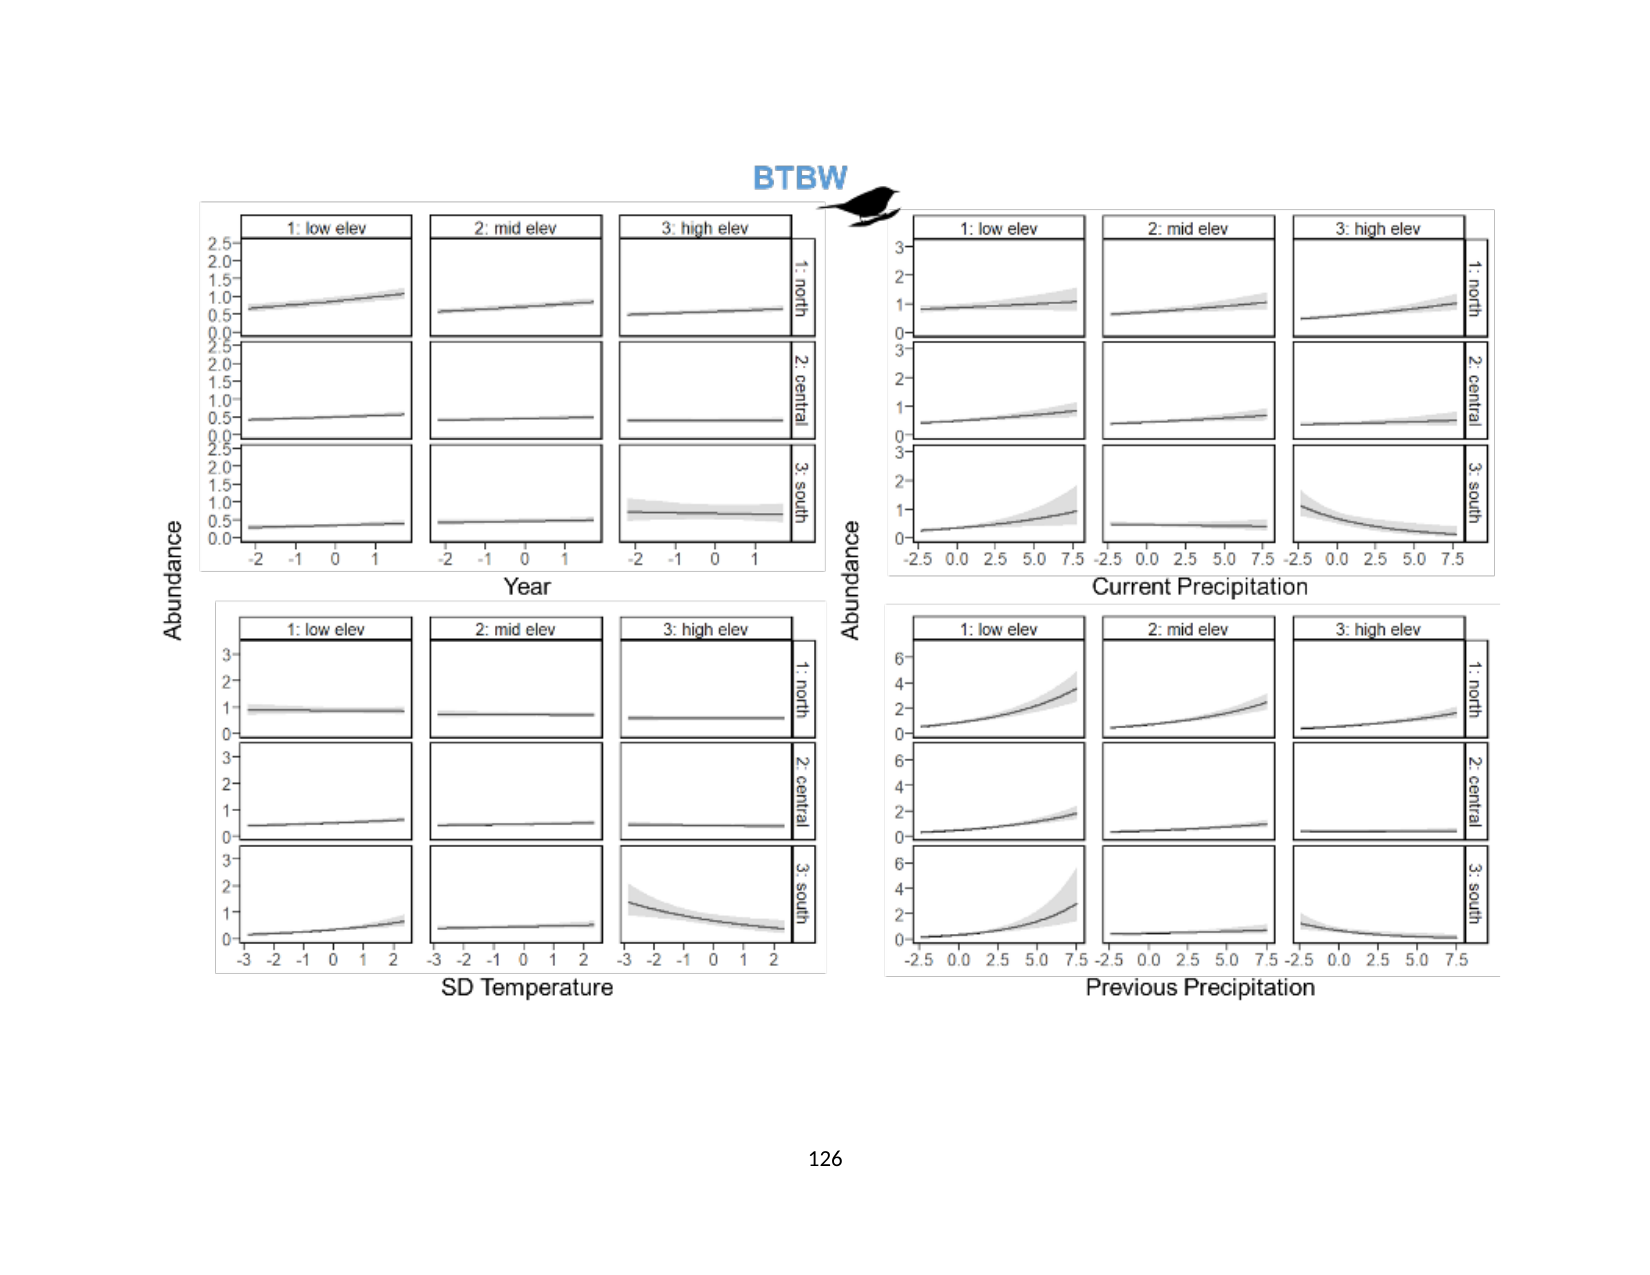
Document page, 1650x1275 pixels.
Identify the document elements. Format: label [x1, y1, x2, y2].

picture [150, 150, 1500, 1016]
